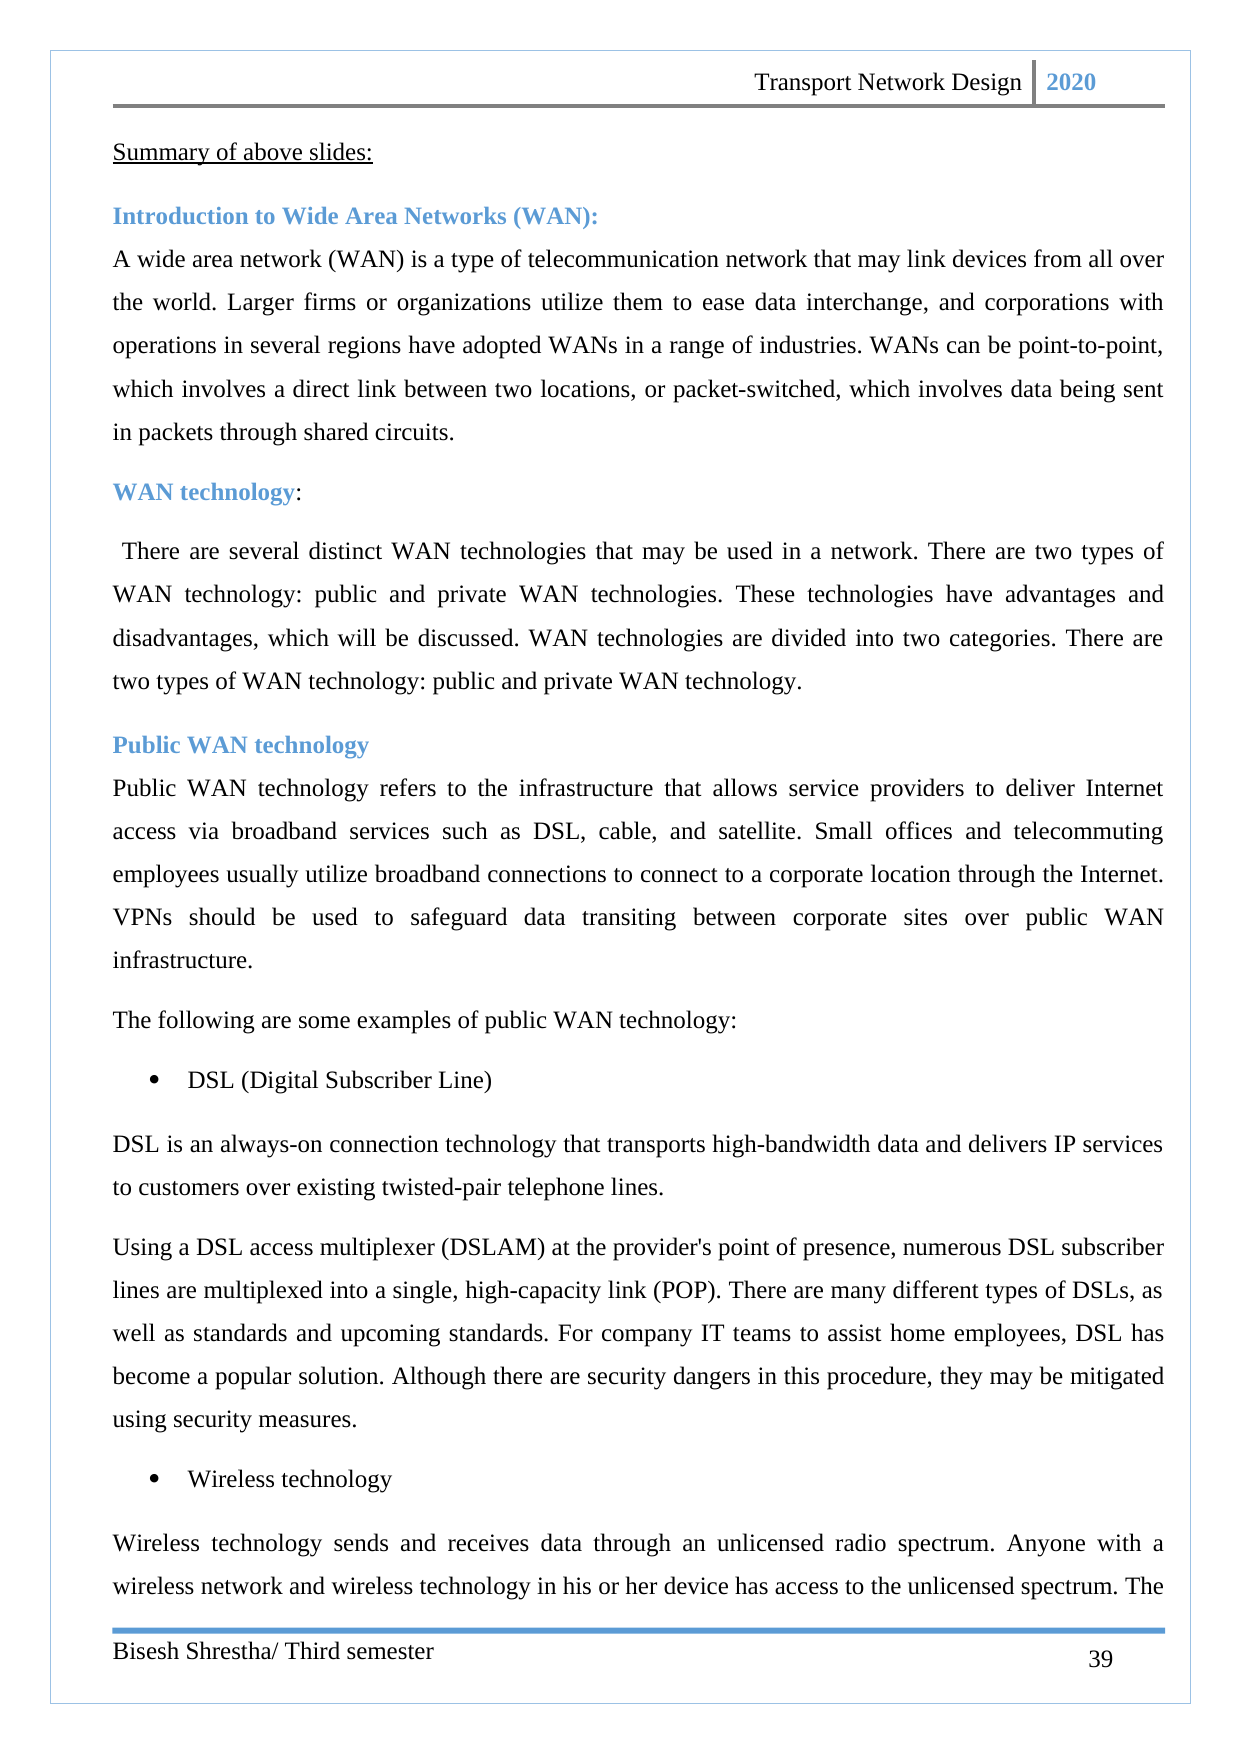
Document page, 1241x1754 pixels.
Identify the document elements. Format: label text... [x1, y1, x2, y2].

subtitle Summary of above slides: [112, 137, 1165, 166]
text DSL is an always-on connection technology that transports high-bandwidth data and delivers IP services to customers over existing twisted-pair telephone lines. [112, 1129, 1165, 1201]
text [112, 1528, 1165, 1600]
list DSL (Digital Subscriber Line) [150, 1065, 1165, 1094]
text There are several distinct WAN technologies that may be used in a network. There are two types of WAN technology: public and private WAN technologies. These technologies have advantages and disadvantages, which will be discussed. WAN technologies are divided into two categories. There are two types of WAN technology: public and private WAN technology. [112, 536, 1165, 694]
text Using a DSL access multiplexer (DSLAM) at the provider's point of presence, numerous DSL subscriber lines are multiplexed into a single, high-capacity link (POP). There are many different types of DSLs, as well as standards and upcoming standards. For company IT teams to assist home employees, DSL has become a popular solution. Although there are security dangers in this procedure, they may be mitigated using security measures. [112, 1232, 1165, 1433]
list Wireless technology [150, 1464, 1165, 1493]
text A wide area network (WAN) is a type of telecommunication network that may link devices from all over the world. Larger firms or organizations utilize them to ease data interchange, and corporations with operations in several regions have adopted WANs in a range of industries. WANs can be point-to-point, which involves a direct link between two locations, or packet-switched, which involves data being sent in packets through shared circuits. [112, 244, 1165, 446]
text The following are some examples of public WAN technology: [112, 1005, 1165, 1034]
subtitle Introduction to Wide Area Networks (WAN): [112, 201, 1165, 230]
subtitle Public WAN technology [112, 730, 1165, 758]
text Public WAN technology refers to the infrastructure that allows service providers to deliver Internet access via broadband services such as DSL, cable, and satellite. Small offices and telecommuting employees usually utilize broadband connections to connect to a corporate location through the Internet. VPNs should be used to safeguard data transiting between corporate sites over public WAN infrastructure. [112, 773, 1165, 974]
text WAN technology: [112, 477, 1165, 505]
